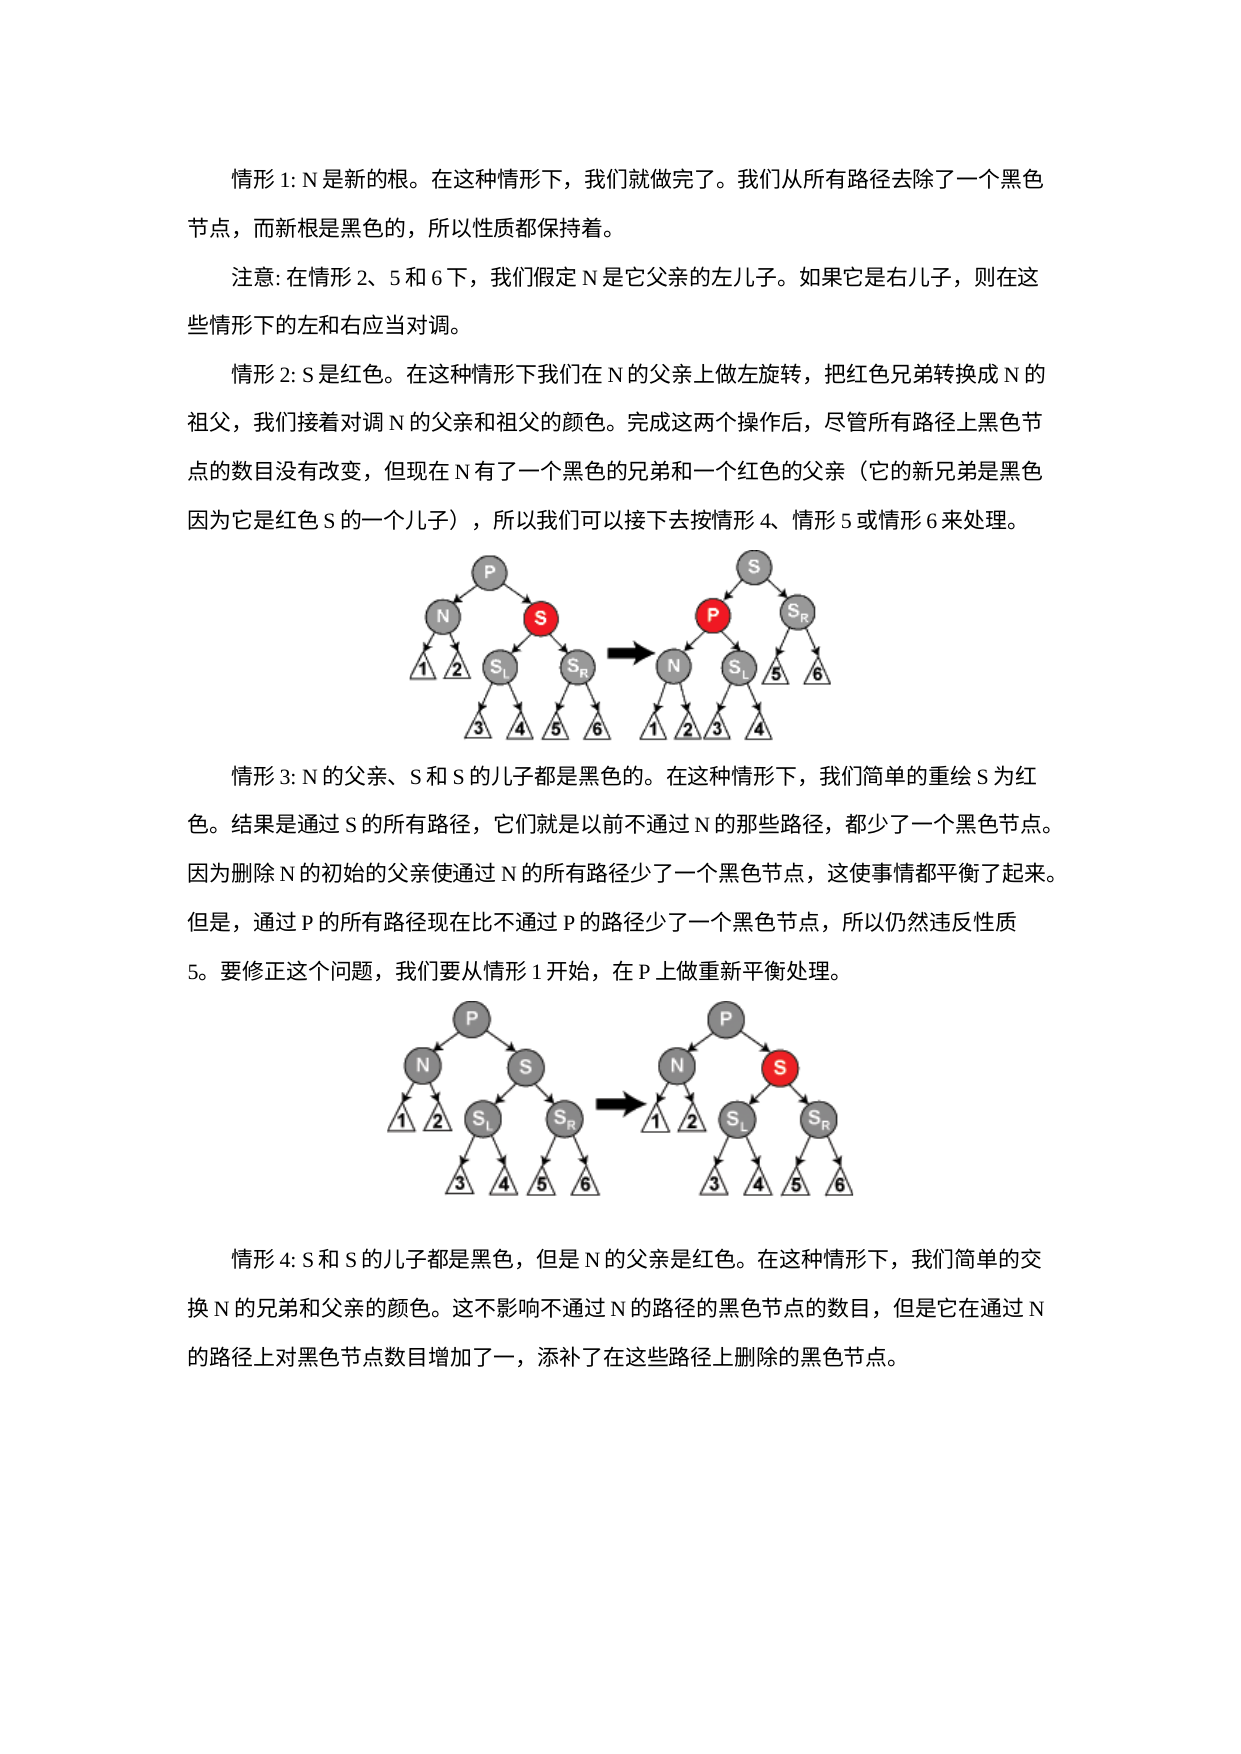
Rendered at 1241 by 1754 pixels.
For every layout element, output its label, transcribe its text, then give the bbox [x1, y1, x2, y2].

picture [387, 1001, 854, 1199]
text 注意: 在情形2、5和6下，我们假定N是它父亲的左儿子。如果它是右儿子，则在这些情形下的左和右应当对调。 [187, 259, 1053, 340]
text 情形4: S和S的儿子都是黑色，但是N的父亲是红色。在这种情形下，我们简单的交换N的兄弟和父亲的颜色。这不影响不通过N的路径的黑色节点的数目，但是它在通过N的路径上对黑色节点数目增加了一，添补了在这些路径上删除的黑色节点。 [187, 1242, 1053, 1372]
text 情形1: N是新的根。在这种情形下，我们就做完了。我们从所有路径去除了一个黑色节点，而新根是黑色的，所以性质都保持着。 [187, 162, 1053, 243]
text 情形2: S是红色。在这种情形下我们在N的父亲上做左旋转，把红色兄弟转换成N的祖父，我们接着对调N的父亲和祖父的颜色。完成这两个操作后，尽管所有路径上黑色节点的数目没有改变，但现在N有了一个黑色的兄弟和一个红色的父亲（它的新兄弟是黑色因为它是红色S的一个儿子），所以我们可以接下去按情形4、情形5或情形6来处理。 [187, 356, 1053, 535]
picture [409, 550, 831, 743]
text 情形3: N的父亲、S和S的儿子都是黑色的。在这种情形下，我们简单的重绘S为红色。结果是通过S的所有路径，它们就是以前不通过N的那些路径，都少了一个黑色节点。因为删除N的初始的父亲使通过N的所有路径少了一个黑色节点，这使事情都平衡了起来。但是，通过P的所有路径现在比不通过P的路径少了一个黑色节点，所以仍然违反性质5。要修正这个问题，我们要从情形1开始，在P上做重新平衡处理。 [187, 758, 1053, 986]
